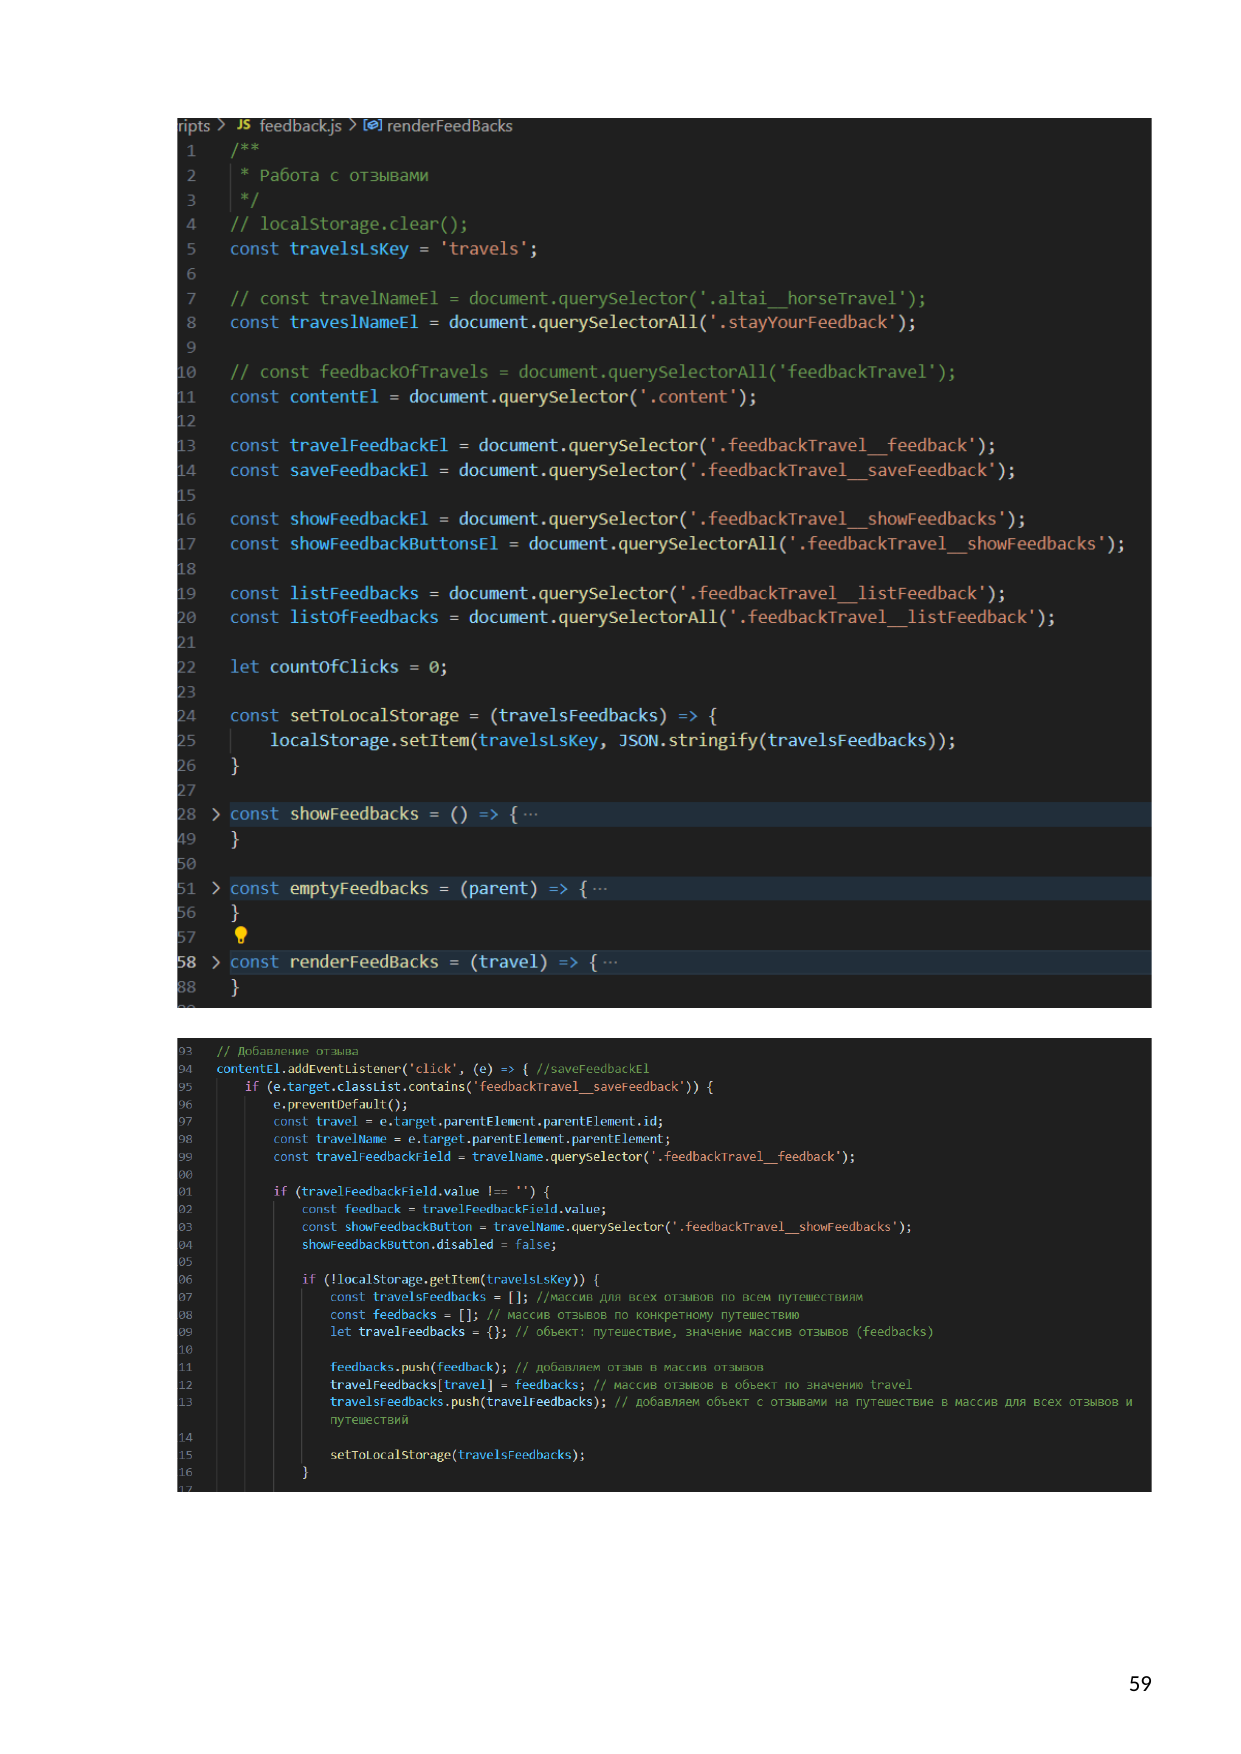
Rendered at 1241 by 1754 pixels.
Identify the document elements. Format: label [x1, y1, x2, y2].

picture [177, 118, 1152, 1008]
picture [177, 1038, 1152, 1492]
